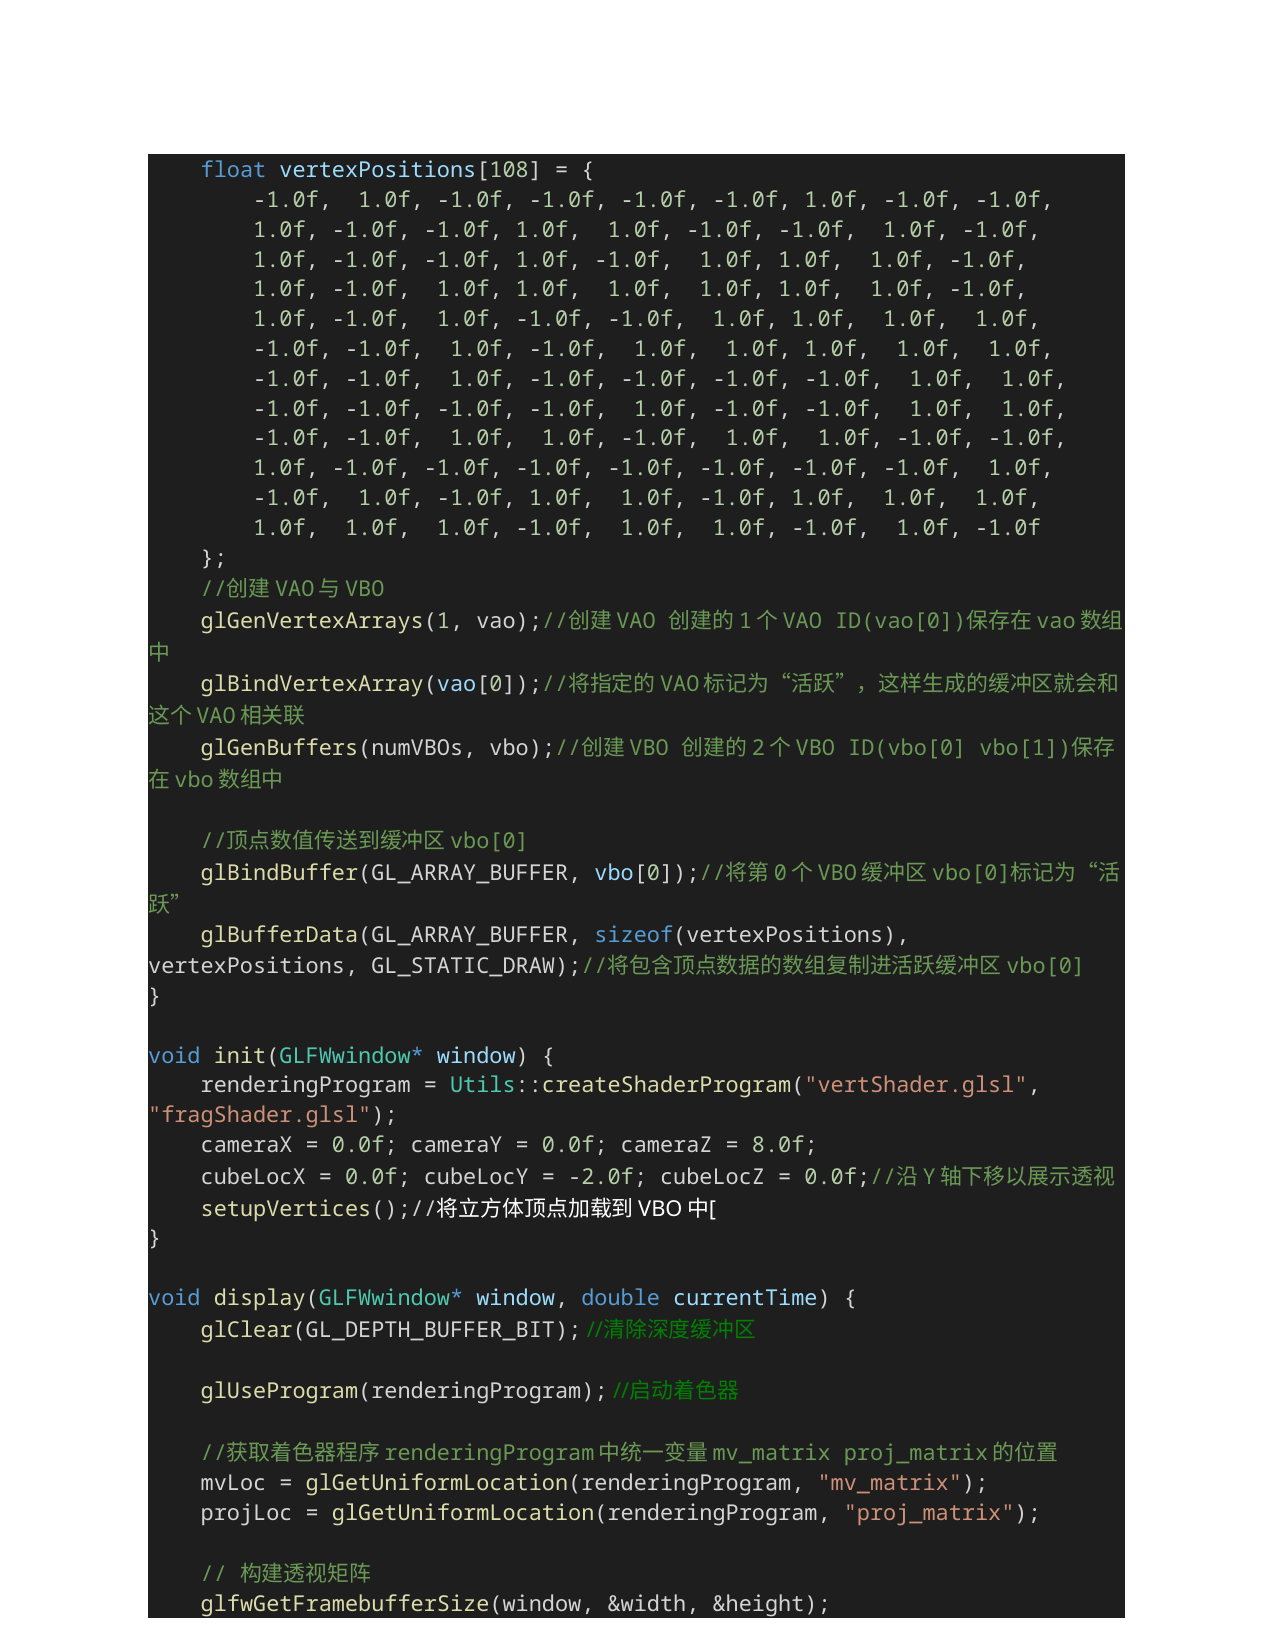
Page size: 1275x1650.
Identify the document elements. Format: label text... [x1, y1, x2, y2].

text 1.0f, -1.0f, 1.0f, -1.0f, -1.0f, 1.0f, 1.0f, 1.0f, 1.0f, [148, 303, 1125, 333]
text glClear(GL_DEPTH_BUFFER_BIT); //清除深度缓冲区 [148, 1312, 1125, 1343]
text glBindBuffer(GL_ARRAY_BUFFER, vbo[0]);//将第0个VBO缓冲区 vbo[0]标记为“活跃” [148, 855, 1125, 918]
text //顶点数值传送到缓冲区vbo[0] [148, 823, 1125, 855]
text glBindVertexArray(vao[0]);//将指定的VAO标记为“活跃”，这样生成的缓冲区就会和这个VAO相关联 [148, 666, 1125, 730]
text } [148, 980, 1125, 1010]
text glUseProgram(renderingProgram); //启动着色器 [148, 1373, 1125, 1405]
text } [148, 1222, 1125, 1252]
text -1.0f, -1.0f, 1.0f, -1.0f, 1.0f, 1.0f, 1.0f, 1.0f, 1.0f, [148, 333, 1125, 363]
text glBufferData(GL_ARRAY_BUFFER, sizeof(vertexPositions), vertexPositions, GL_STATIC_DRAW);//将包含顶点数据的数组复制进活跃缓冲区 vbo[0] [148, 918, 1125, 980]
text cameraX = 0.0f; cameraY = 0.0f; cameraZ = 8.0f; [148, 1129, 1125, 1159]
text glfwGetFramebufferSize(window, &width, &height); [148, 1588, 1125, 1618]
text // 构建透视矩阵 [148, 1556, 1125, 1588]
text renderingProgram = Utils::createShaderProgram("vertShader.glsl", "fragShader.glsl"); [148, 1069, 1125, 1129]
text setupVertices();//将立方体顶点加载到VBO中[ [148, 1191, 1125, 1222]
text -1.0f, 1.0f, -1.0f, -1.0f, -1.0f, -1.0f, 1.0f, -1.0f, -1.0f, [148, 184, 1125, 214]
text -1.0f, -1.0f, -1.0f, -1.0f, 1.0f, -1.0f, -1.0f, 1.0f, 1.0f, [148, 392, 1125, 422]
text 1.0f, -1.0f, 1.0f, 1.0f, 1.0f, 1.0f, 1.0f, 1.0f, -1.0f, [148, 273, 1125, 303]
text -1.0f, 1.0f, -1.0f, 1.0f, 1.0f, -1.0f, 1.0f, 1.0f, 1.0f, [148, 482, 1125, 512]
text //获取着色器程序renderingProgram中统一变量mv_matrix proj_matrix的位置 [148, 1435, 1125, 1467]
text 1.0f, -1.0f, -1.0f, -1.0f, -1.0f, -1.0f, -1.0f, -1.0f, 1.0f, [148, 452, 1125, 482]
text 1.0f, 1.0f, 1.0f, -1.0f, 1.0f, 1.0f, -1.0f, 1.0f, -1.0f [148, 512, 1125, 541]
text projLoc = glGetUniformLocation(renderingProgram, "proj_matrix"); [148, 1496, 1125, 1526]
text }; [148, 541, 1125, 571]
text void display(GLFWwindow* window, double currentTime) { [148, 1282, 1125, 1312]
text glGenVertexArrays(1, vao);//创建VAO 创建的1个VAO ID(vao[0])保存在vao数组中 [148, 603, 1125, 666]
text float vertexPositions[108] = { [148, 154, 1125, 184]
text -1.0f, -1.0f, 1.0f, -1.0f, -1.0f, -1.0f, -1.0f, 1.0f, 1.0f, [148, 363, 1125, 392]
text void init(GLFWwindow* window) { [148, 1040, 1125, 1069]
text 1.0f, -1.0f, -1.0f, 1.0f, -1.0f, 1.0f, 1.0f, 1.0f, -1.0f, [148, 243, 1125, 273]
text 1.0f, -1.0f, -1.0f, 1.0f, 1.0f, -1.0f, -1.0f, 1.0f, -1.0f, [148, 214, 1125, 243]
text -1.0f, -1.0f, 1.0f, 1.0f, -1.0f, 1.0f, 1.0f, -1.0f, -1.0f, [148, 422, 1125, 452]
text //创建VAO与VBO [148, 571, 1125, 603]
text glGenBuffers(numVBOs, vbo);//创建VBO 创建的2个VBO ID(vbo[0] vbo[1])保存在vbo数组中 [148, 730, 1125, 793]
text mvLoc = glGetUniformLocation(renderingProgram, "mv_matrix"); [148, 1467, 1125, 1496]
text cubeLocX = 0.0f; cubeLocY = -2.0f; cubeLocZ = 0.0f;//沿Y轴下移以展示透视 [148, 1159, 1125, 1191]
